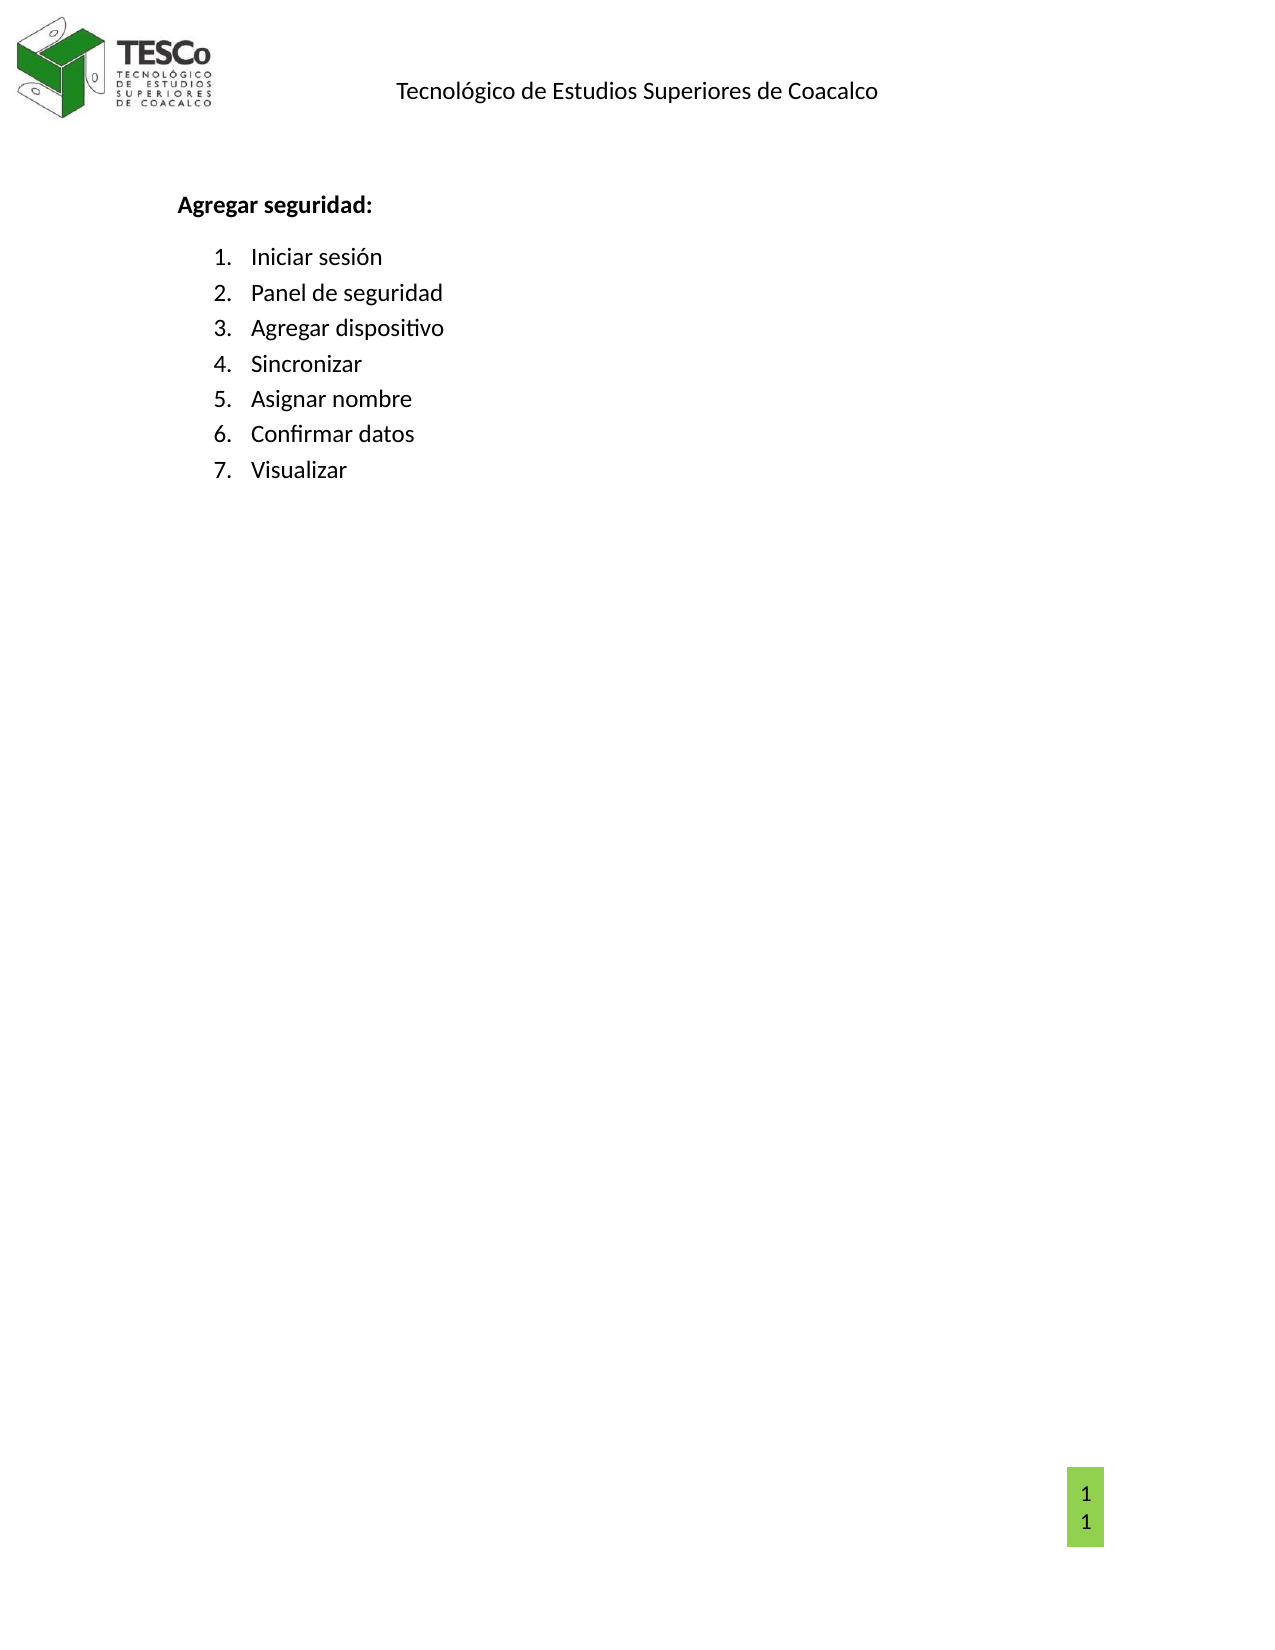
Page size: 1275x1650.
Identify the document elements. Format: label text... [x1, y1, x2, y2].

list Iniciar sesión [213, 242, 1104, 272]
text Agregar seguridad: [177, 190, 1104, 220]
list Asignar nombre [213, 383, 1104, 414]
list Panel de seguridad [213, 277, 1104, 307]
list Sincronizar [213, 348, 1104, 378]
picture [3, 5, 267, 127]
list Confirmar datos [213, 419, 1104, 449]
list Visualizar [213, 454, 1104, 484]
list Agregar dispositivo [213, 312, 1104, 343]
